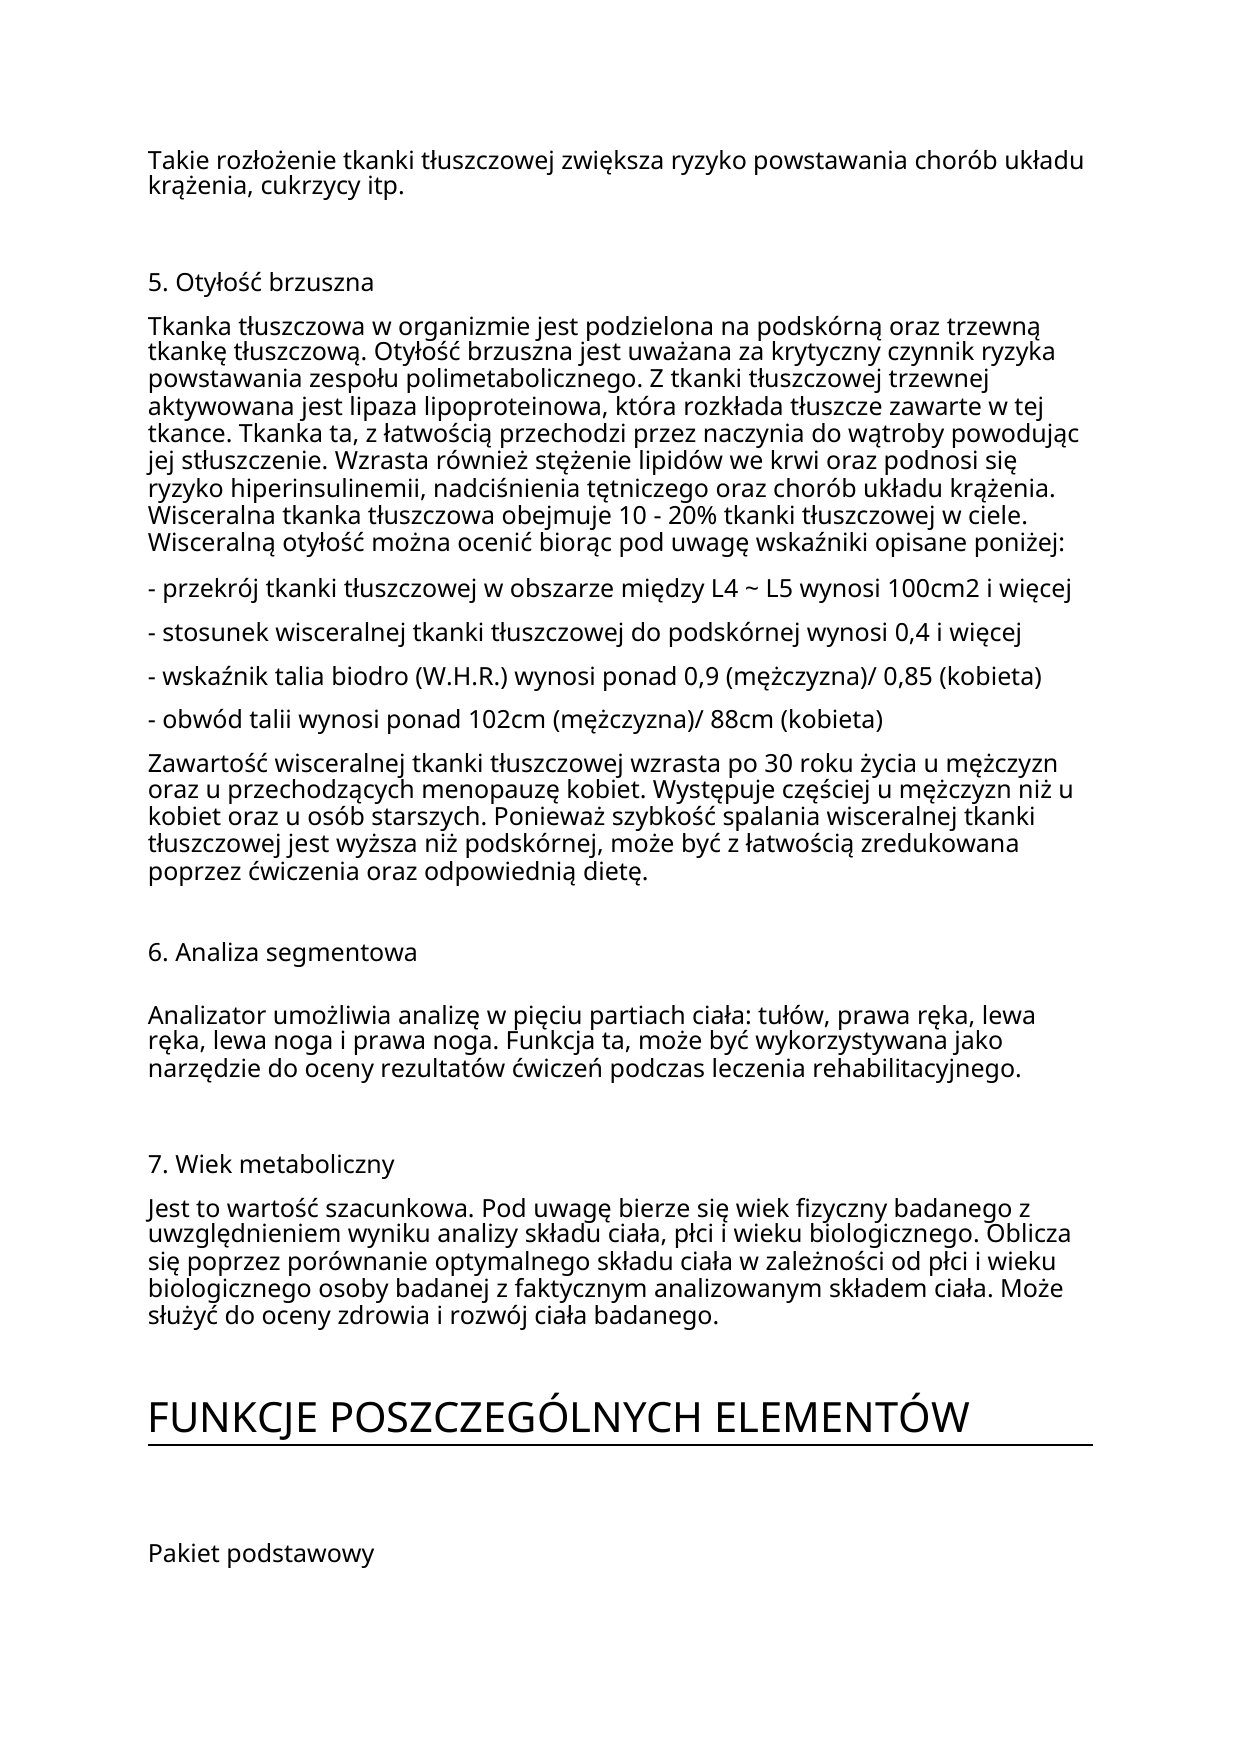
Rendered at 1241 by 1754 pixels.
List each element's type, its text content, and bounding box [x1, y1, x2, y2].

text Stosunek obwodu talii do bioder (WHR) przedstawia rozkład tkanki tłuszczowej w talii oraz biodrach. Jest to prosta, ale bardzo przydatna metoda do oceny rozmieszczenia tkanki tłuszczowej. Tkanka tłuszczowa może mieć tendencję do gromadzenia się w biodrach- typ sylwetki ‘gruszka’, oraz w brzuchu- typ sylwetki ‘jabłko’. Typ jabłko występuje wtedy, gdy obwód talii jest większy niż bioder. Takie rozłożenie tkanki tłuszczowej zwiększa ryzyko powstawania chorób układu krążenia, cukrzycy itp. [148, 148, 1093, 338]
text Analizator umożliwia analizę w pięciu partiach ciała: tułów, prawa ręka, lewa ręka, lewa noga i prawa noga. Funkcja ta, może być wykorzystywana jako narzędzie do oceny rezultatów ćwiczeń podczas leczenia rehabilitacyjnego. [148, 1139, 1093, 1221]
text - stosunek wisceralnej tkanki tłuszczowej do podskórnej wynosi 0,4 i więcej [148, 756, 1093, 783]
text FUNKCJE POSZCZEGÓLNYCH ELEMENTÓW [148, 1533, 1093, 1580]
text - wskaźnik talia biodro (W.H.R.) wynosi ponad 0,9 (mężczyzna)/ 0,85 (kobieta) [148, 800, 1093, 827]
text 6. Analiza segmentowa [148, 1071, 1093, 1105]
text Tkanka tłuszczowa w organizmie jest podzielona na podskórną oraz trzewną tkankę tłuszczową. Otyłość brzuszna jest uważana za krytyczny czynnik ryzyka powstawania zespołu polimetabolicznego. Z tkanki tłuszczowej trzewnej aktywowana jest lipaza lipoproteinowa, która rozkłada tłuszcze zawarte w tej tkance. Tkanka ta, z łatwością przechodzi przez naczynia do wątroby powodując jej stłuszczenie. Wzrasta również stężenie lipidów we krwi oraz podnosi się ryzyko hiperinsulinemii, nadciśnienia tętniczego oraz chorób układu krążenia. Wisceralna tkanka tłuszczowa obejmuje 10 - 20% tkanki tłuszczowej w ciele. Wisceralną otyłość można ocenić biorąc pod uwagę wskaźniki opisane poniżej: [148, 450, 1093, 695]
text 5. Otyłość brzuszna [148, 406, 1093, 433]
text Zawartość wisceralnej tkanki tłuszczowej wzrasta po 30 roku życia u mężczyzn oraz u przechodzących menopauzę kobiet. Występuje częściej u mężczyzn niż u kobiet oraz u osób starszych. Ponieważ szybkość spalania wisceralnej tkanki tłuszczowej jest wyższa niż podskórnej, może być z łatwością zredukowana poprzez ćwiczenia oraz odpowiednią dietę. [148, 887, 1093, 1024]
text 7. Wiek metaboliczny [148, 1288, 1093, 1315]
text Jest to wartość szacunkowa. Pod uwagę bierze się wiek fizyczny badanego z uwzględnieniem wyniku analizy składu ciała, płci i wieku biologicznego. Oblicza się poprzez porównanie optymalnego składu ciała w zależności od płci i wieku biologicznego osoby badanej z faktycznym analizowanym składem ciała. Może służyć do oceny zdrowia i rozwój ciała badanego. [148, 1332, 1093, 1468]
text - obwód talii wynosi ponad 102cm (mężczyzna)/ 88cm (kobieta) [148, 843, 1093, 871]
text - przekrój tkanki tłuszczowej w obszarze między L4 ~ L5 wynosi 100cm2 i więcej [148, 712, 1093, 739]
